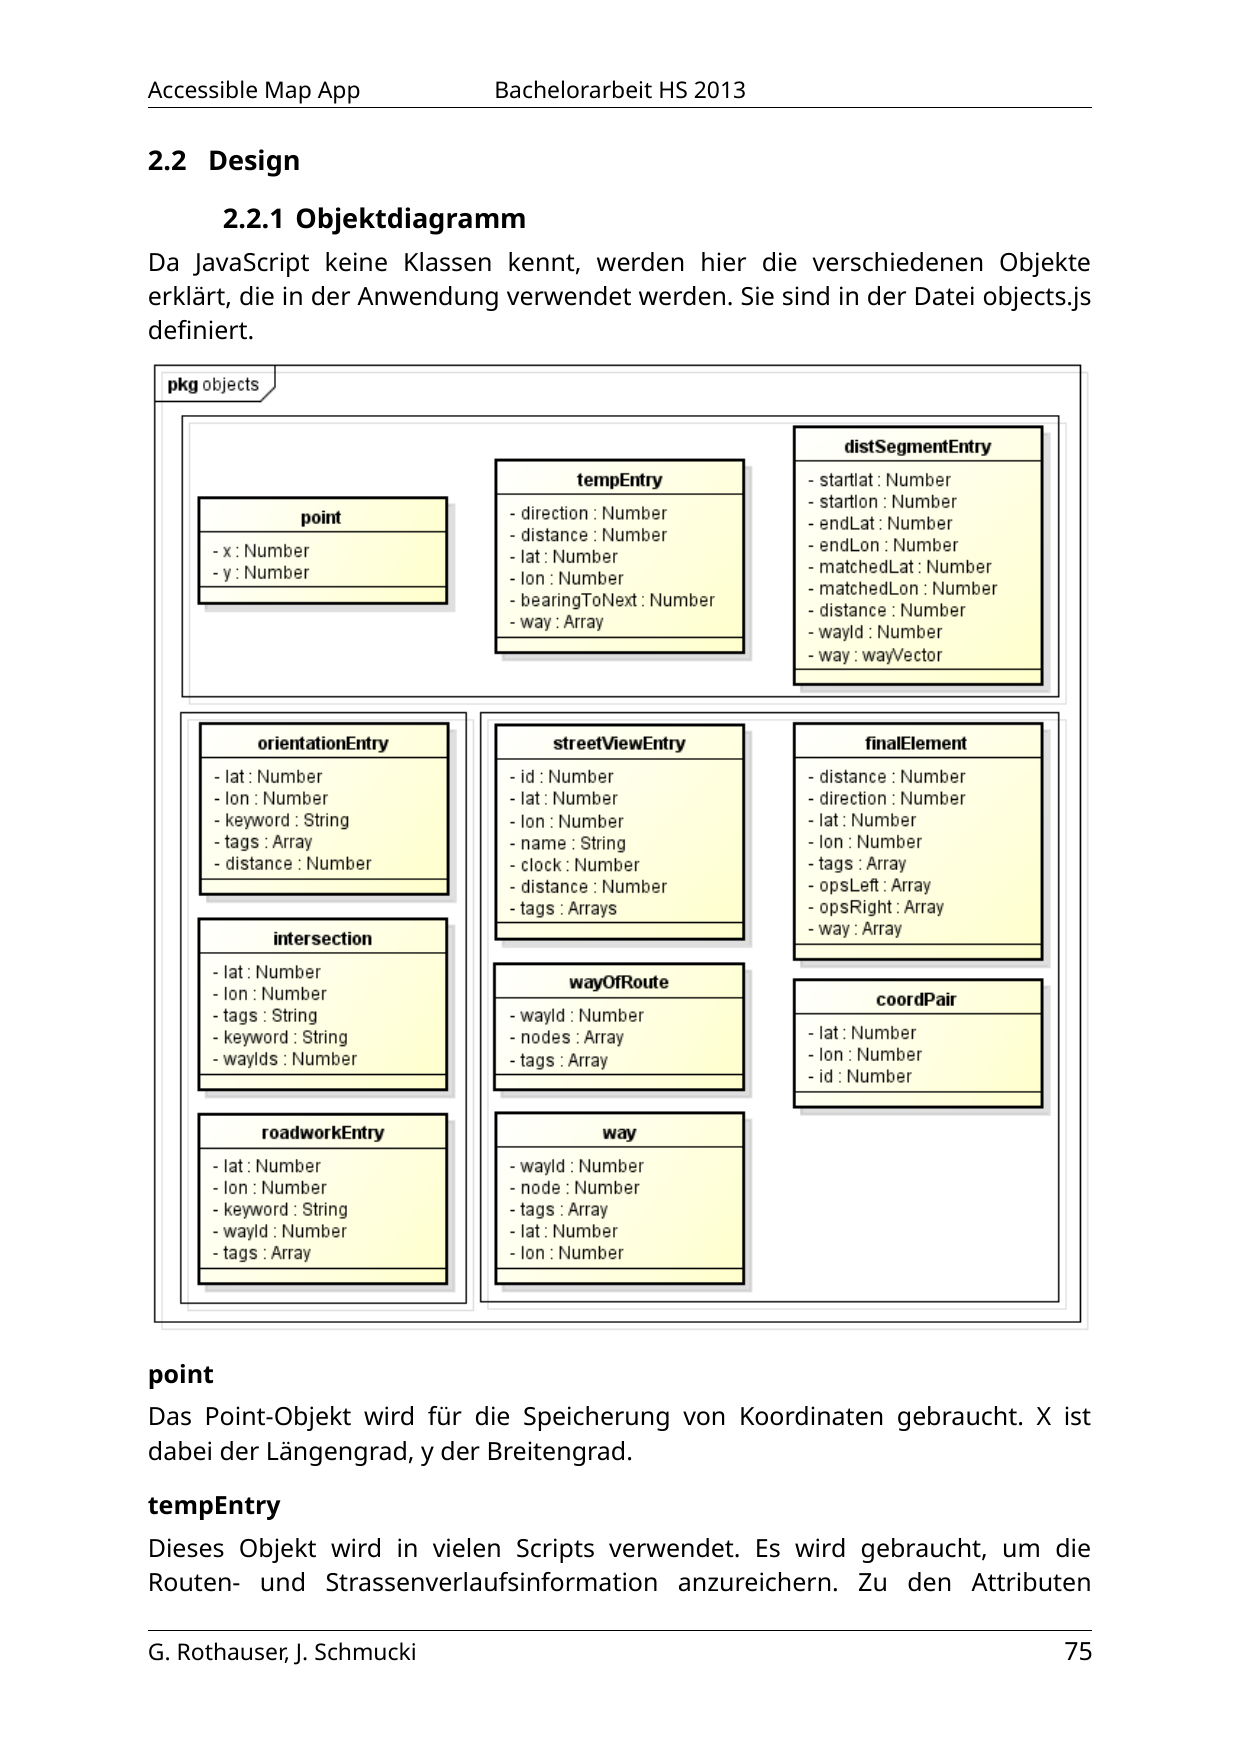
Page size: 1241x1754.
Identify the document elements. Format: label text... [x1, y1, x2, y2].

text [148, 1530, 1092, 1598]
subtitle Design [148, 142, 1092, 178]
text Da JavaScript keine Klassen kennt, werden hier die verschiedenen Objekte erklärt, die in der Anwendung verwendet werden. Sie sind in der Datei objects.js definiert. [148, 244, 1092, 347]
text Das Point-Objekt wird für die Speicherung von Koordinaten gebraucht. X ist dabei der Längengrad, y der Breitengrad. [148, 1399, 1092, 1467]
picture [147, 359, 1093, 1336]
subtitle tempEntry [148, 1488, 1092, 1522]
subtitle point [148, 1357, 1092, 1391]
subtitle Objektdiagramm [223, 199, 1092, 236]
